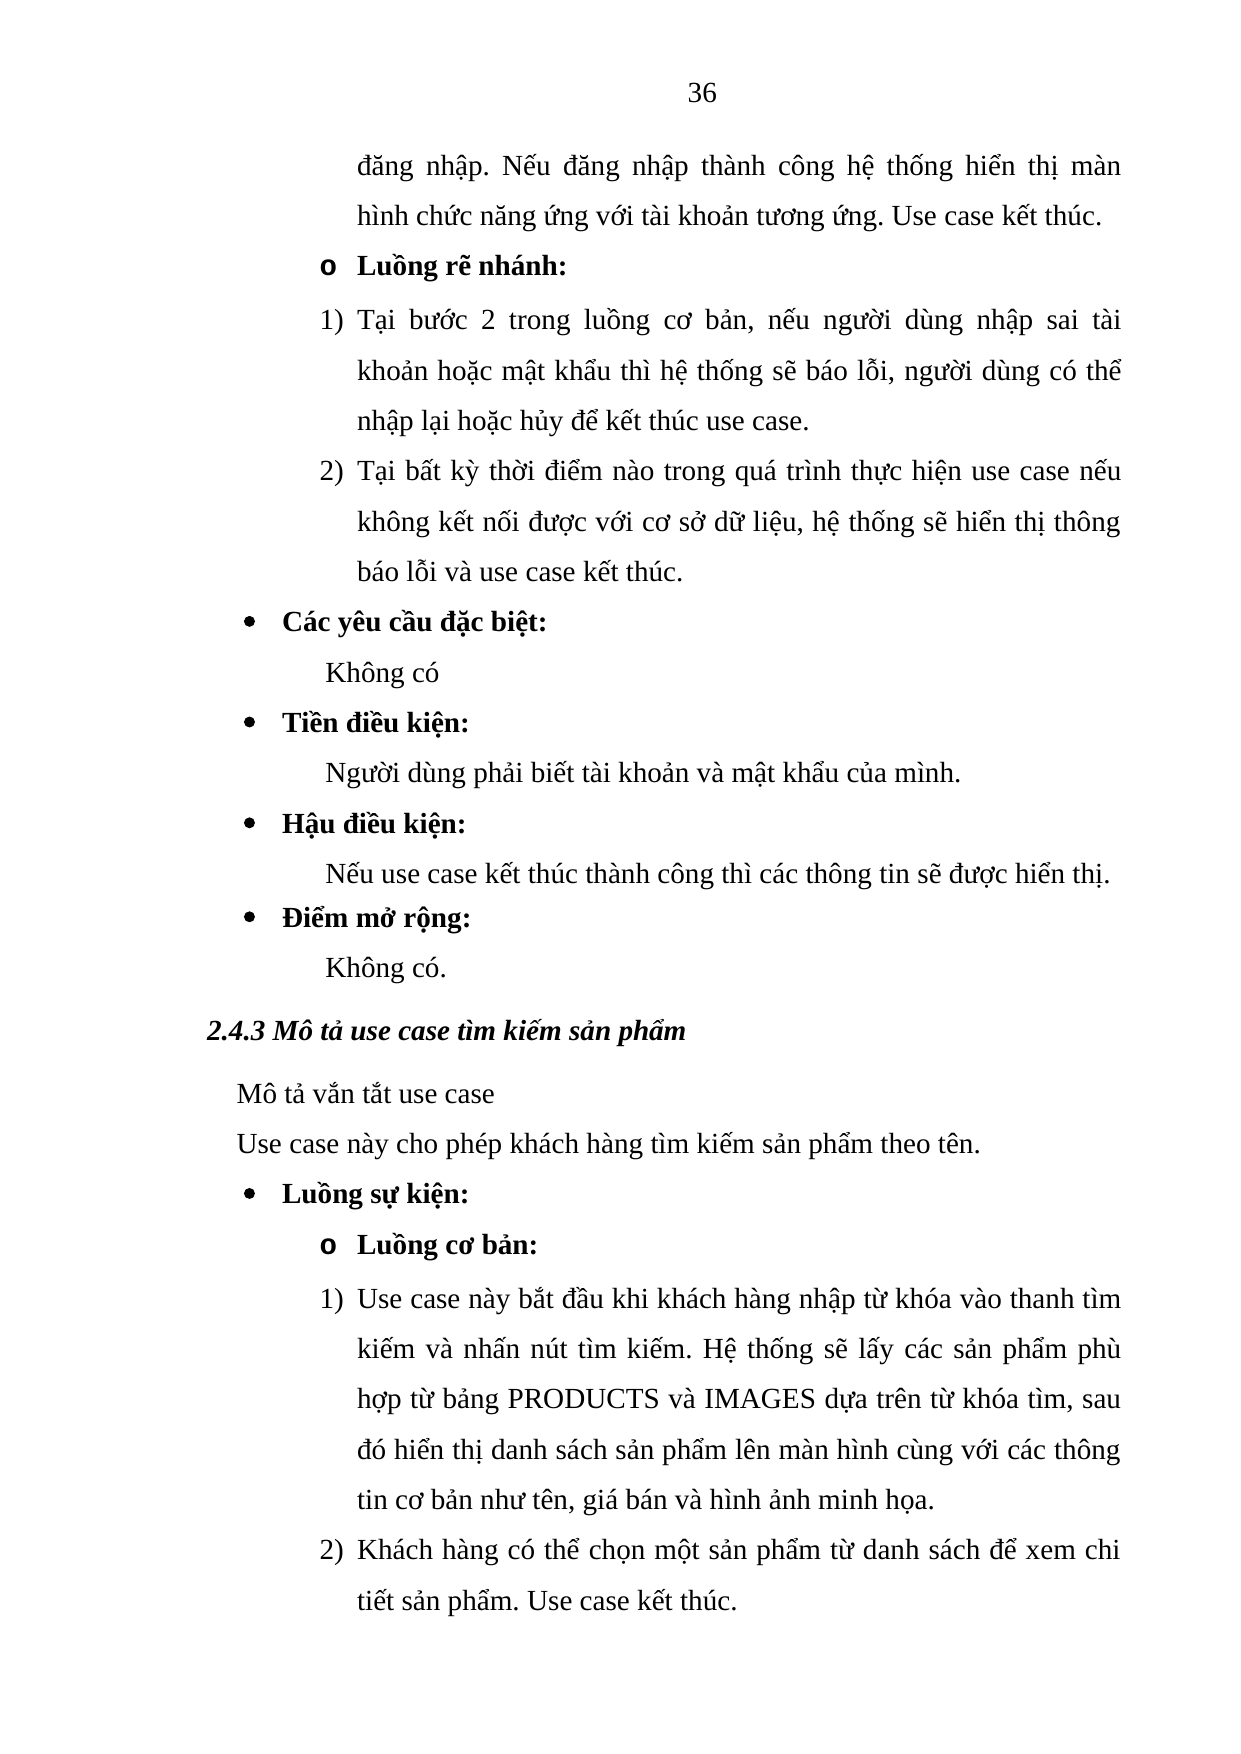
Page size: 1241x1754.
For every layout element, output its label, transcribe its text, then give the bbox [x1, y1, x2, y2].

list Khách hàng có thể chọn một sản phẩm từ danh sách để xem chi tiết sản phẩm. Use case kết thúc. [319, 1532, 1122, 1616]
list Tại bất kỳ thời điểm nào trong quá trình thực hiện use case nếu không kết nối được với cơ sở dữ liệu, hệ thống sẽ hiển thị thông báo lỗi và use case kết thúc. [319, 453, 1122, 587]
subtitle Mô tả use case tìm kiếm sản phẩm [207, 1013, 1122, 1046]
list Hậu điều kiện: [244, 806, 1122, 839]
list Điểm mở rộng: [244, 900, 1122, 933]
list Các yêu cầu đặc biệt: [244, 604, 1122, 638]
list Luồng rẽ nhánh: [319, 248, 1122, 284]
text Không có [325, 655, 1122, 688]
list Tại bước 2 trong luồng cơ bản, nếu người dùng nhập sai tài khoản hoặc mật khẩu thì hệ thống sẽ báo lỗi, người dùng có thể nhập lại hoặc hủy để kết thúc use case. [319, 302, 1122, 437]
text Người dùng phải biết tài khoản và mật khẩu của mình. [325, 755, 1122, 789]
list Luồng sự kiện: [244, 1176, 1122, 1210]
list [319, 148, 1122, 232]
text Use case này cho phép khách hàng tìm kiếm sản phẩm theo tên. [236, 1126, 1122, 1159]
list Use case này bắt đầu khi khách hàng nhập từ khóa vào thanh tìm kiếm và nhấn nút tìm kiếm. Hệ thống sẽ lấy các sản phẩm phù hợp từ bảng PRODUCTS và IMAGES dựa trên từ khóa tìm, sau đó hiển thị danh sách sản phẩm lên màn hình cùng với các thông tin cơ bản như tên, giá bán và hình ảnh minh họa. [319, 1281, 1122, 1516]
text Nếu use case kết thúc thành công thì các thông tin sẽ được hiển thị. [325, 856, 1122, 890]
text Mô tả vắn tắt use case [236, 1076, 1122, 1109]
text Không có. [325, 950, 1122, 984]
list Tiền điều kiện: [244, 705, 1122, 739]
list Luồng cơ bản: [319, 1227, 1122, 1263]
